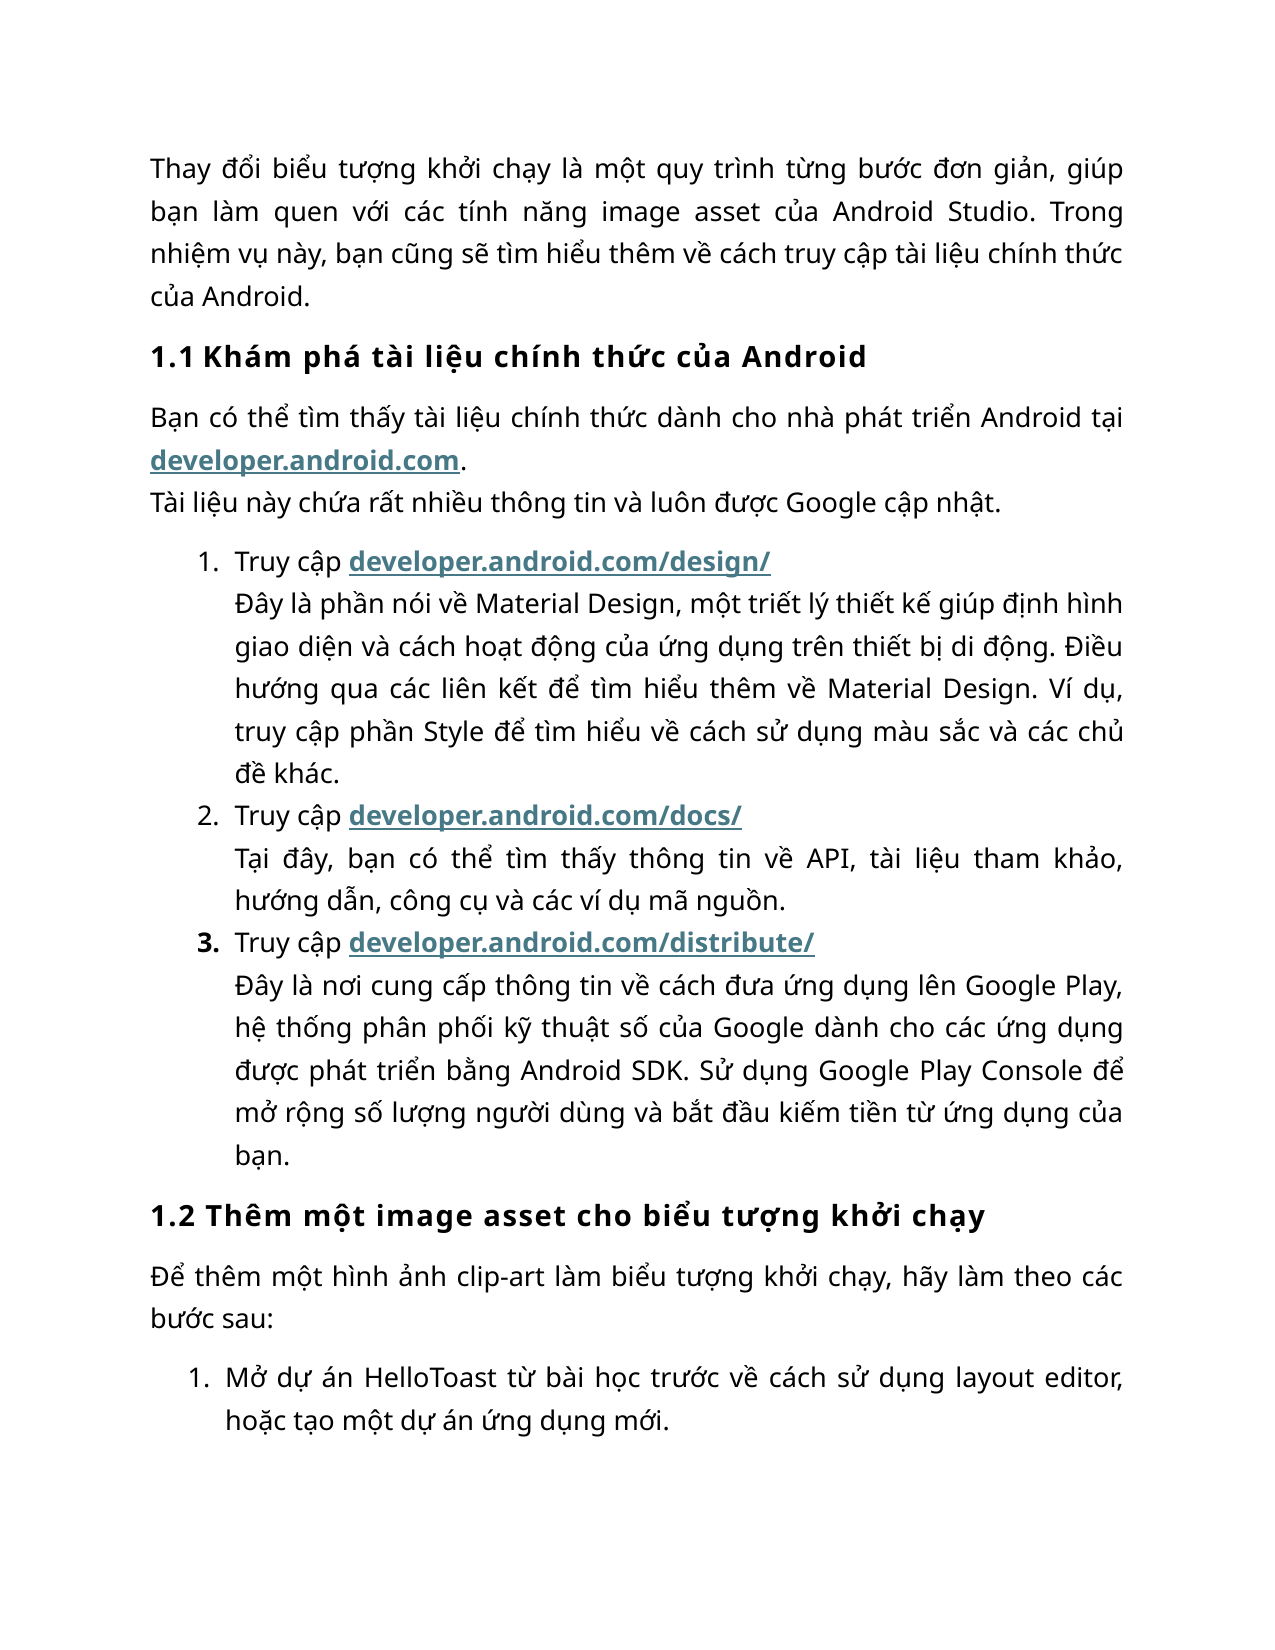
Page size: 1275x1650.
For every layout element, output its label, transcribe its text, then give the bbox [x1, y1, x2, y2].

list Truy cập developer.android.com/docs/ [197, 797, 1125, 834]
text Thay đổi biểu tượng khởi chạy là một quy trình từng bước đơn giản, giúp bạn làm quen với các tính năng image asset của Android Studio. Trong nhiệm vụ này, bạn cũng sẽ tìm hiểu thêm về cách truy cập tài liệu chính thức của Android. [150, 150, 1125, 314]
text Để thêm một hình ảnh clip-art làm biểu tượng khởi chạy, hãy làm theo các bước sau: [150, 1257, 1125, 1337]
list Mở dự án HelloToast từ bài học trước về cách sử dụng layout editor, hoặc tạo một dự án ứng dụng mới. [187, 1359, 1125, 1438]
text Bạn có thể tìm thấy tài liệu chính thức dành cho nhà phát triển Android tại developer.android.com. Tài liệu này chứa rất nhiều thông tin và luôn được Google cập nhật. [150, 398, 1125, 520]
list Truy cập developer.android.com/design/ [197, 542, 1125, 579]
subtitle Khám phá tài liệu chính thức của Android [150, 336, 1125, 376]
list Truy cập developer.android.com/distribute/ [197, 924, 1125, 961]
list Tại đây, bạn có thể tìm thấy thông tin về API, tài liệu tham khảo, hướng dẫn, công cụ và các ví dụ mã nguồn. [234, 839, 1125, 918]
list Đây là nơi cung cấp thông tin về cách đưa ứng dụng lên Google Play, hệ thống phân phối kỹ thuật số của Google dành cho các ứng dụng được phát triển bằng Android SDK. Sử dụng Google Play Console để mở rộng số lượng người dùng và bắt đầu kiếm tiền từ ứng dụng của bạn. [234, 966, 1125, 1173]
subtitle 1.2 Thêm một image asset cho biểu tượng khởi chạy [150, 1195, 1125, 1235]
list Đây là phần nói về Material Design, một triết lý thiết kế giúp định hình giao diện và cách hoạt động của ứng dụng trên thiết bị di động. Điều hướng qua các liên kết để tìm hiểu thêm về Material Design. Ví dụ, truy cập phần Style để tìm hiểu về cách sử dụng màu sắc và các chủ đề khác. [234, 585, 1125, 791]
